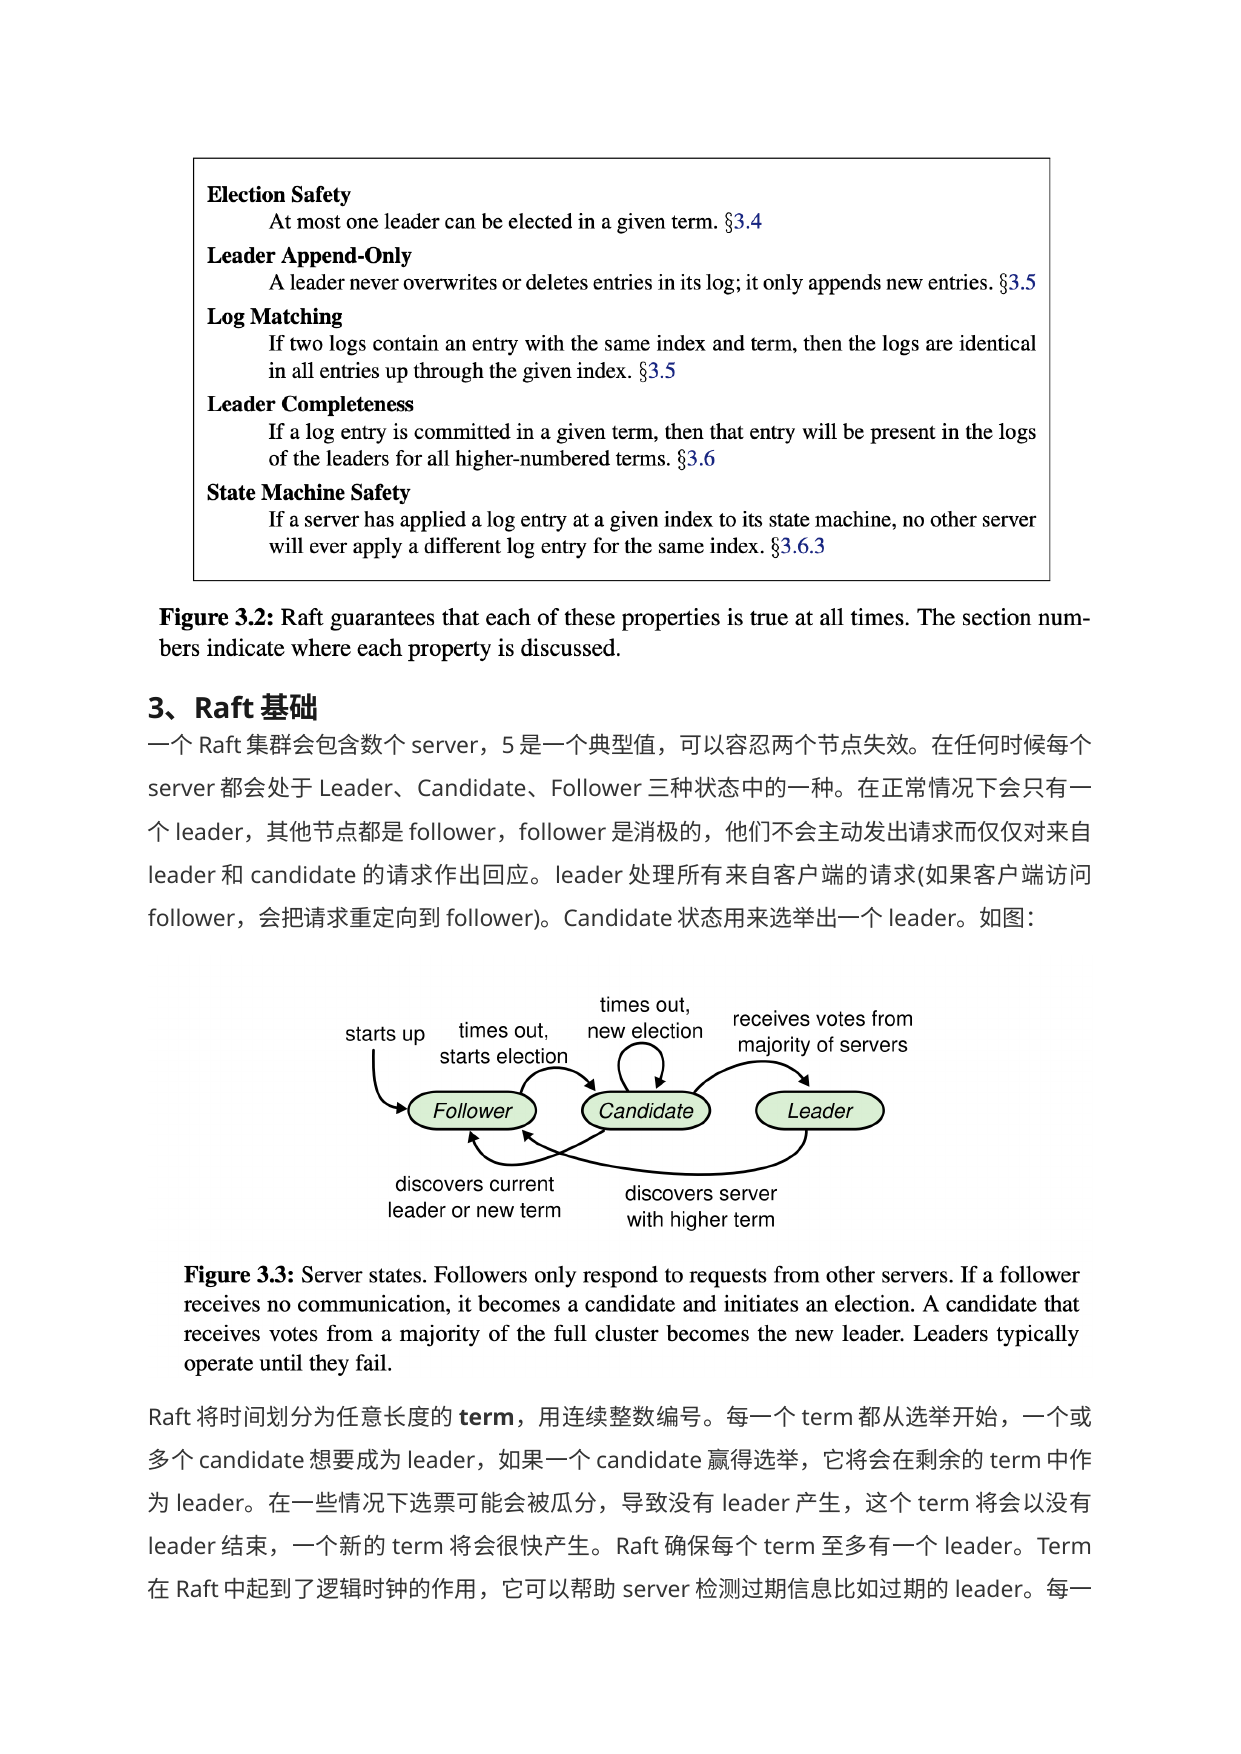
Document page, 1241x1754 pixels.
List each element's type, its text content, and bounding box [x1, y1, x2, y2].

picture [147, 955, 1093, 1378]
subtitle 3、Raft基础 [148, 684, 1093, 727]
text 一个Raft集群会包含数个server，5是一个典型值，可以容忍两个节点失效。在任何时候每个server都会处于Leader、Candidate、Follower三种状态中的一种。在正常情况下会只有一个leader，其他节点都是follower，follower是消极的，他们不会主动发出请求而仅仅对来自leader和candidate的请求作出回应。leader处理所有来自客户端的请求(如果客户端访问follower，会把请求重定向到follower)。Candidate状态用来选举出一个leader。如图： [148, 727, 1093, 933]
picture [147, 145, 1093, 665]
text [148, 1398, 1093, 1605]
